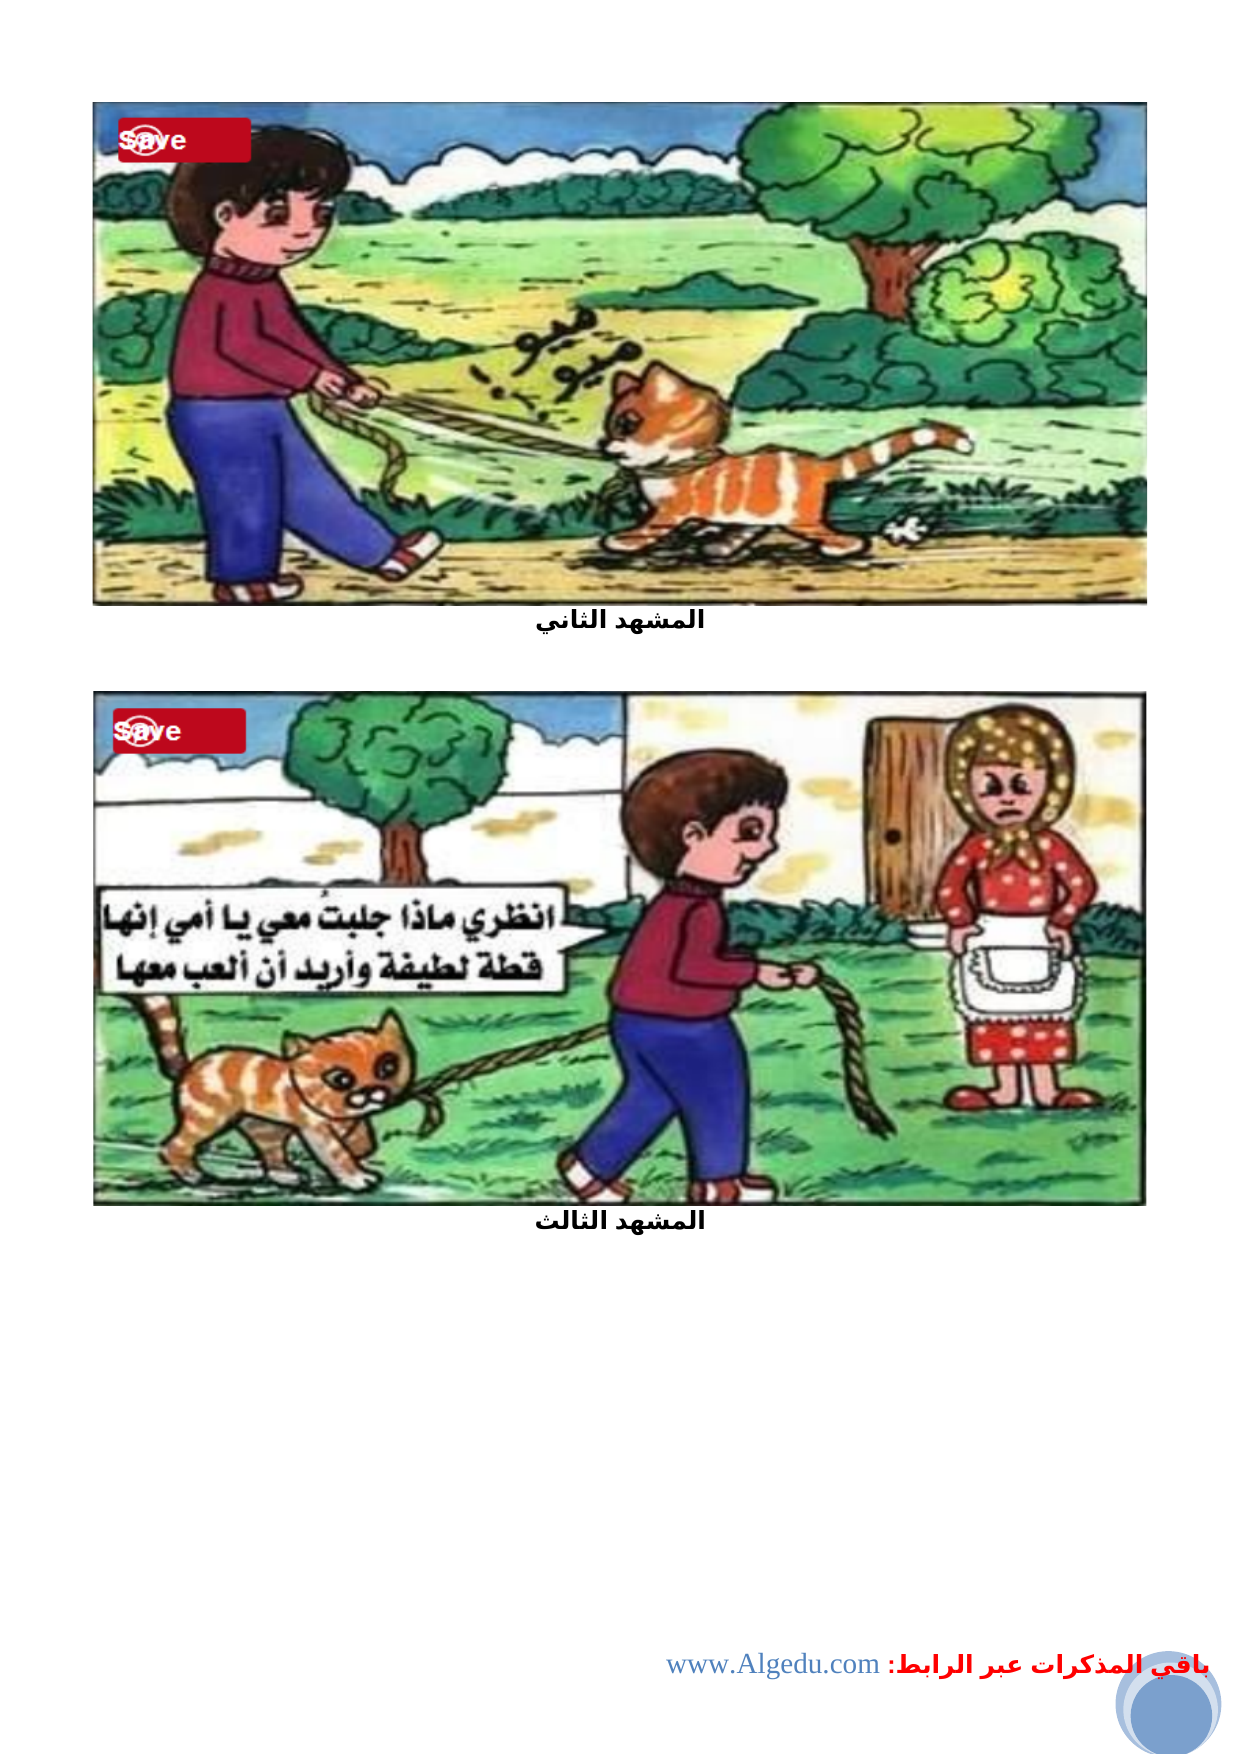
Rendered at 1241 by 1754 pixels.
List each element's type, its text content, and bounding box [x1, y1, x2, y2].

picture [93, 691, 1147, 1206]
text المشهد الثاني [29, 606, 1211, 634]
picture [92, 102, 1148, 606]
text المشهد الثالث [29, 1206, 1211, 1235]
